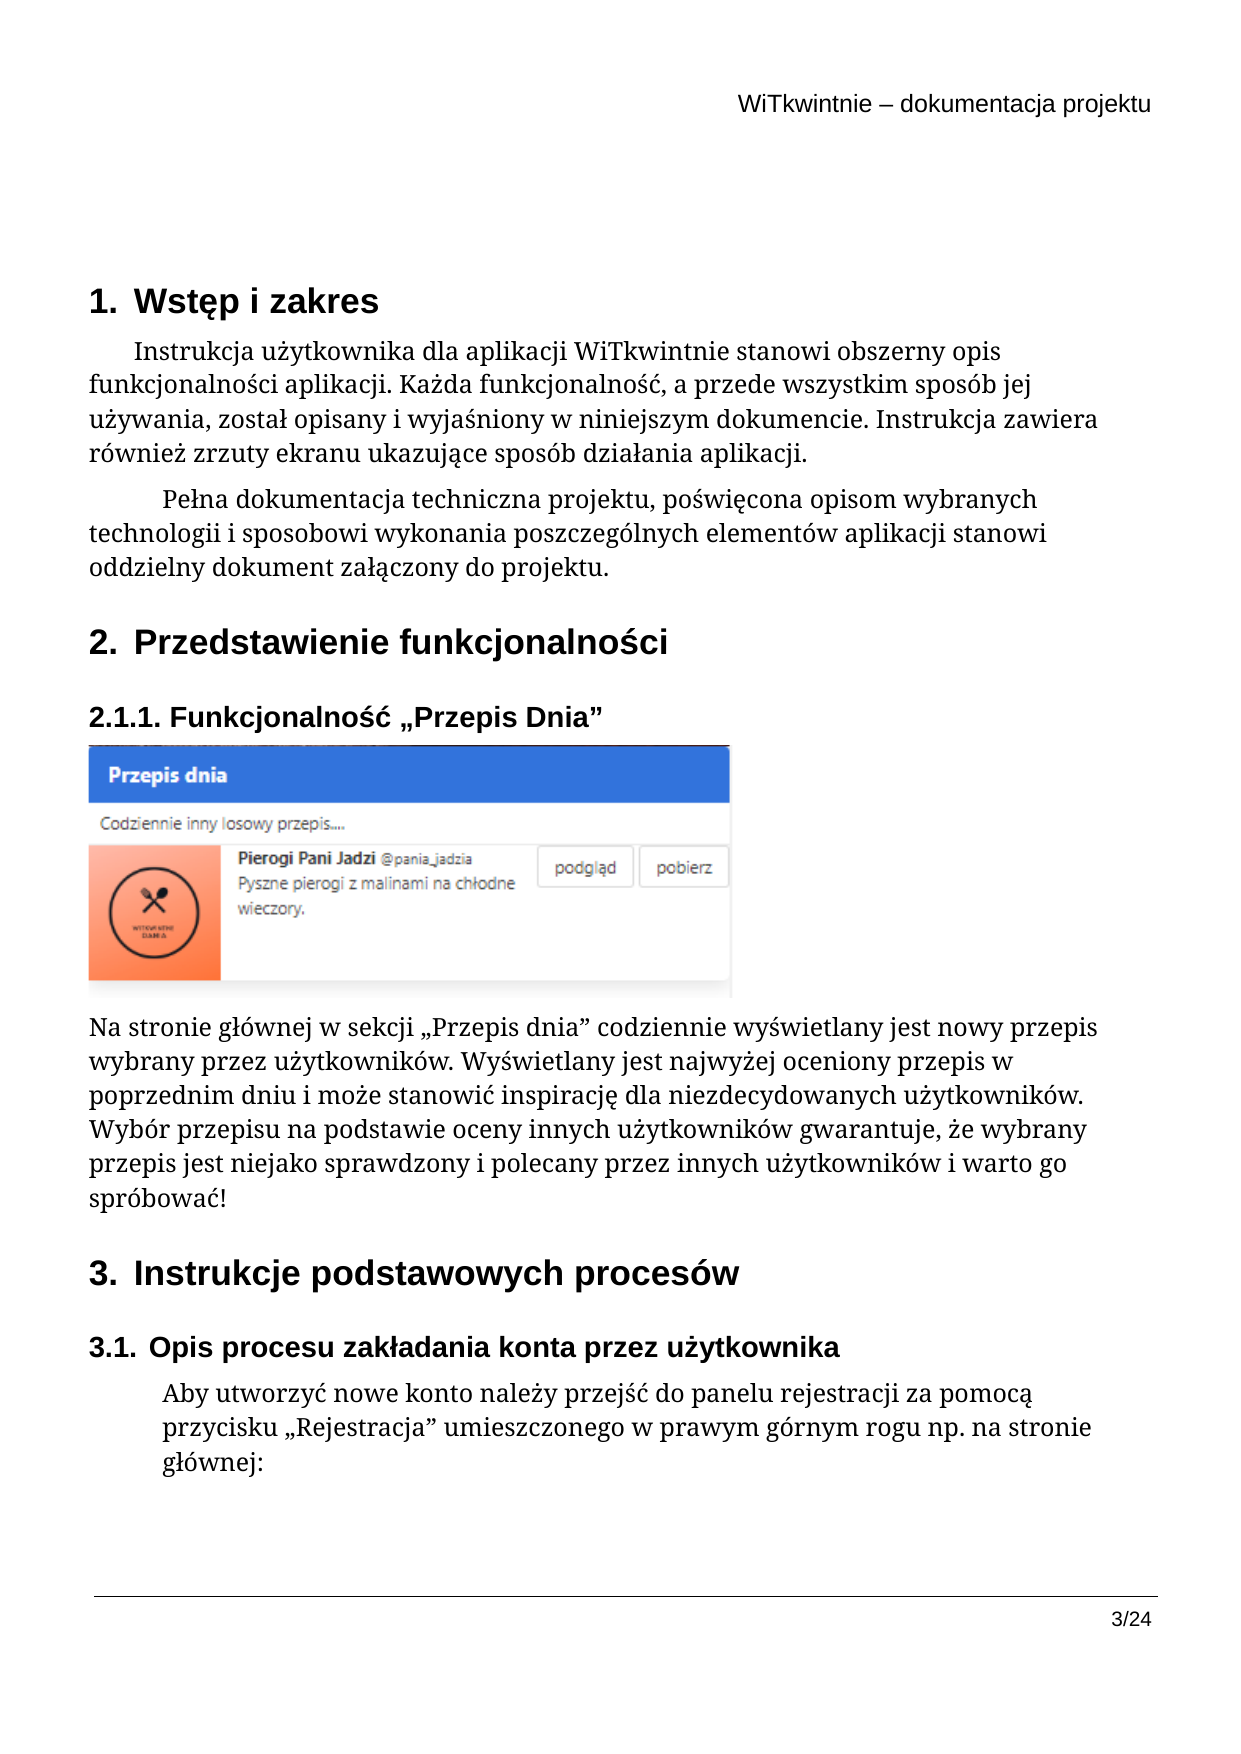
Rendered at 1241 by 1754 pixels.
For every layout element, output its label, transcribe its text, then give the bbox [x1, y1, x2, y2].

text Na stronie głównej w sekcji „Przepis dnia” codziennie wyświetlany jest nowy przepis wybrany przez użytkowników. Wyświetlany jest najwyżej oceniony przepis w poprzednim dniu i może stanowić inspirację dla niezdecydowanych użytkowników. Wybór przepisu na podstawie oceny innych użytkowników gwarantuje, że wybrany przepis jest niejako sprawdzony i polecany przez innych użytkowników i warto go spróbować! [88, 1010, 1152, 1214]
text Instrukcja użytkownika dla aplikacji WiTkwintnie stanowi obszerny opis funkcjonalności aplikacji. Każda funkcjonalność, a przede wszystkim sposób jej używania, został opisany i wyjaśniony w niniejszym dokumencie. Instrukcja zawiera również zrzuty ekranu ukazujące sposób działania aplikacji. [88, 333, 1152, 469]
subtitle Wstęp i zakres [88, 280, 1152, 321]
subtitle 2.1.1. Funkcjonalność „Przepis Dnia” [88, 700, 1152, 733]
picture [88, 745, 733, 998]
subtitle Przedstawienie funkcjonalności [88, 622, 1152, 662]
text Aby utworzyć nowe konto należy przejść do panelu rejestracji za pomocą przycisku „Rejestracja” umieszczonego w prawym górnym rogu np. na stronie głównej: [162, 1376, 1152, 1478]
subtitle Opis procesu zakładania konta przez użytkownika [88, 1330, 1152, 1363]
text Pełna dokumentacja techniczna projektu, poświęcona opisom wybranych technologii i sposobowi wykonania poszczególnych elementów aplikacji stanowi oddzielny dokument załączony do projektu. [88, 482, 1152, 584]
subtitle Instrukcje podstawowych procesów [88, 1252, 1152, 1292]
